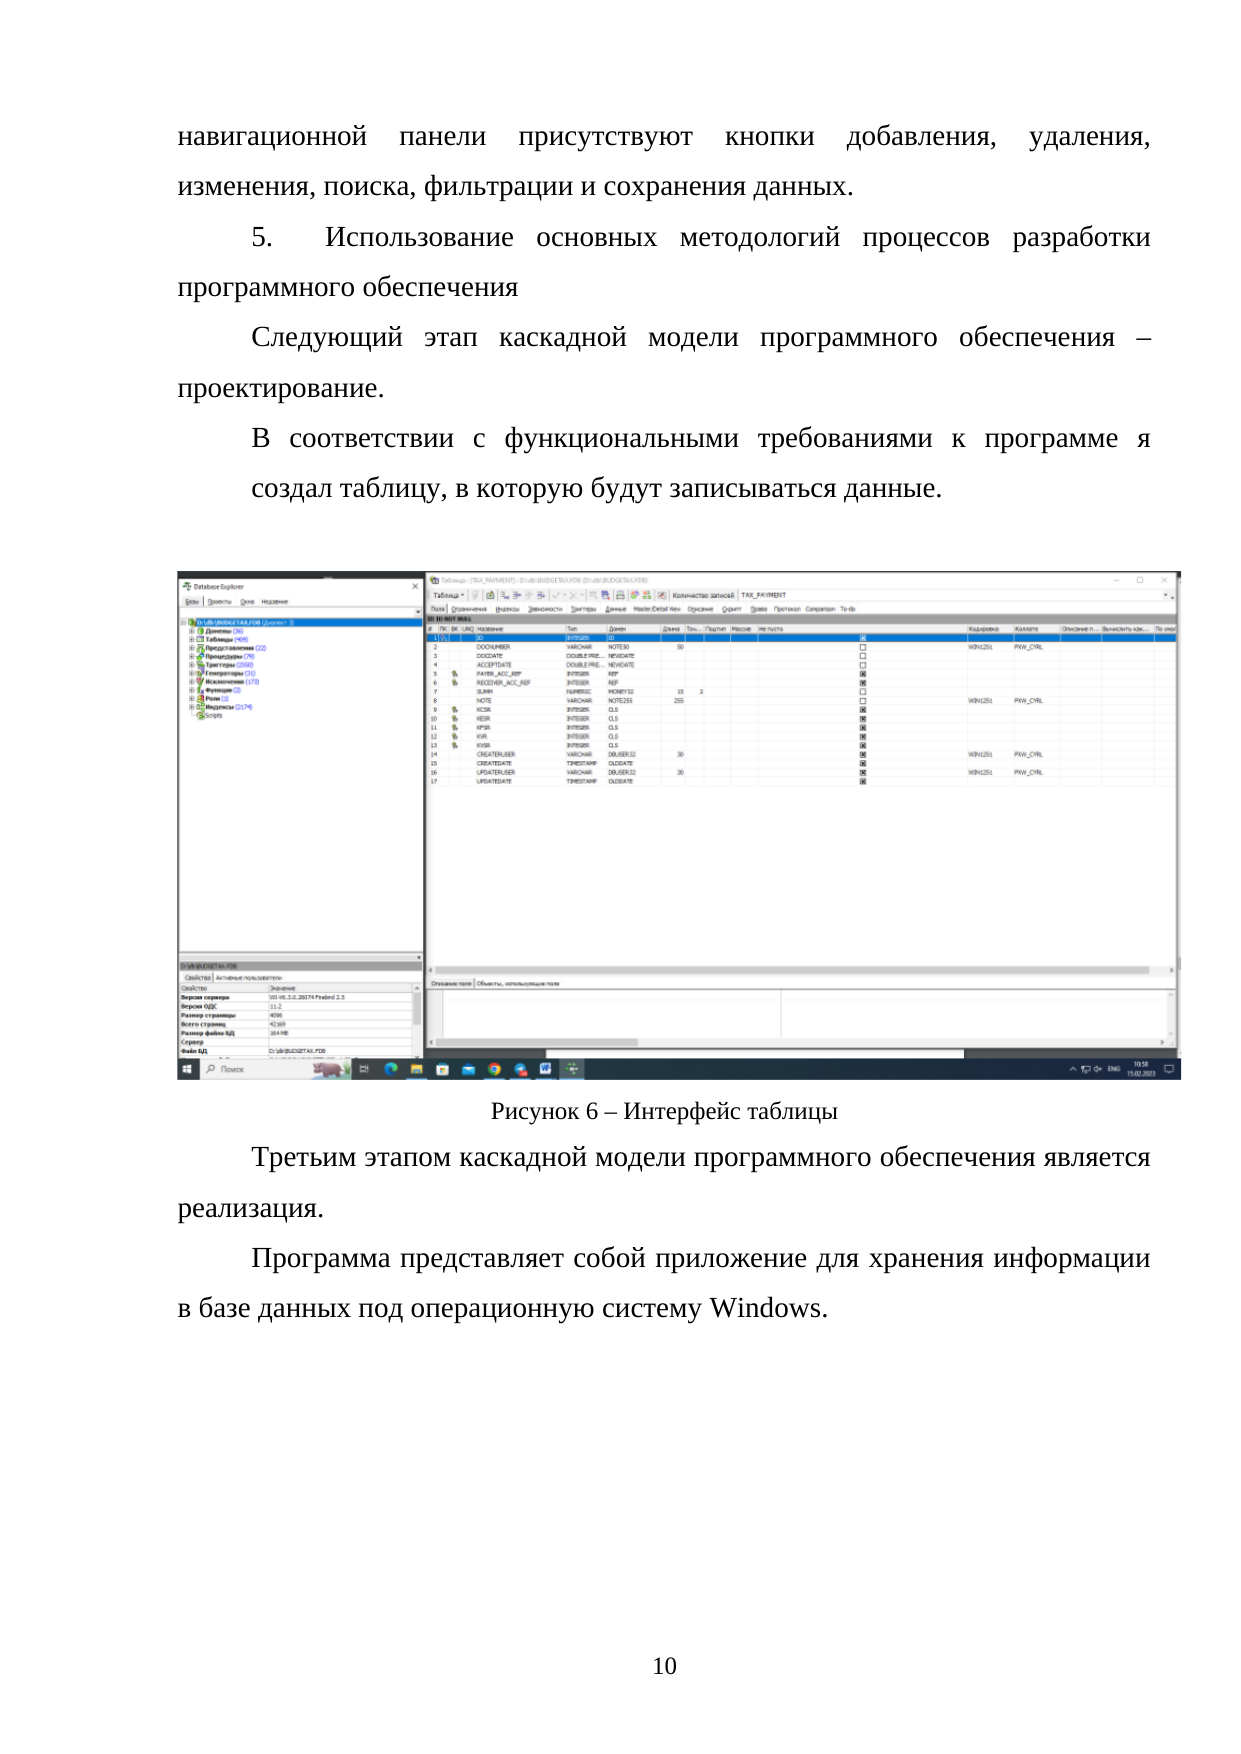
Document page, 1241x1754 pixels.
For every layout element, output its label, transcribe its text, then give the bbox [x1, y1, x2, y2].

list Использование основных методологий процессов разработки программного обеспечения [177, 219, 1152, 303]
picture [177, 571, 1182, 1080]
list Третьим этапом каскадной модели программного обеспечения является реализация. [177, 1139, 1152, 1223]
list Рисунок 6 – Интерфейс таблицы [177, 1096, 1152, 1125]
list Следующий этап каскадной модели программного обеспечения – проектирование. [177, 319, 1152, 403]
list Программа представляет собой приложение для хранения информации в базе данных под операционную систему Windows. [177, 1240, 1152, 1324]
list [177, 118, 1152, 202]
list В соответствии с функциональными требованиями к программе я создал таблицу, в которую будут записываться данные. [251, 420, 1152, 504]
